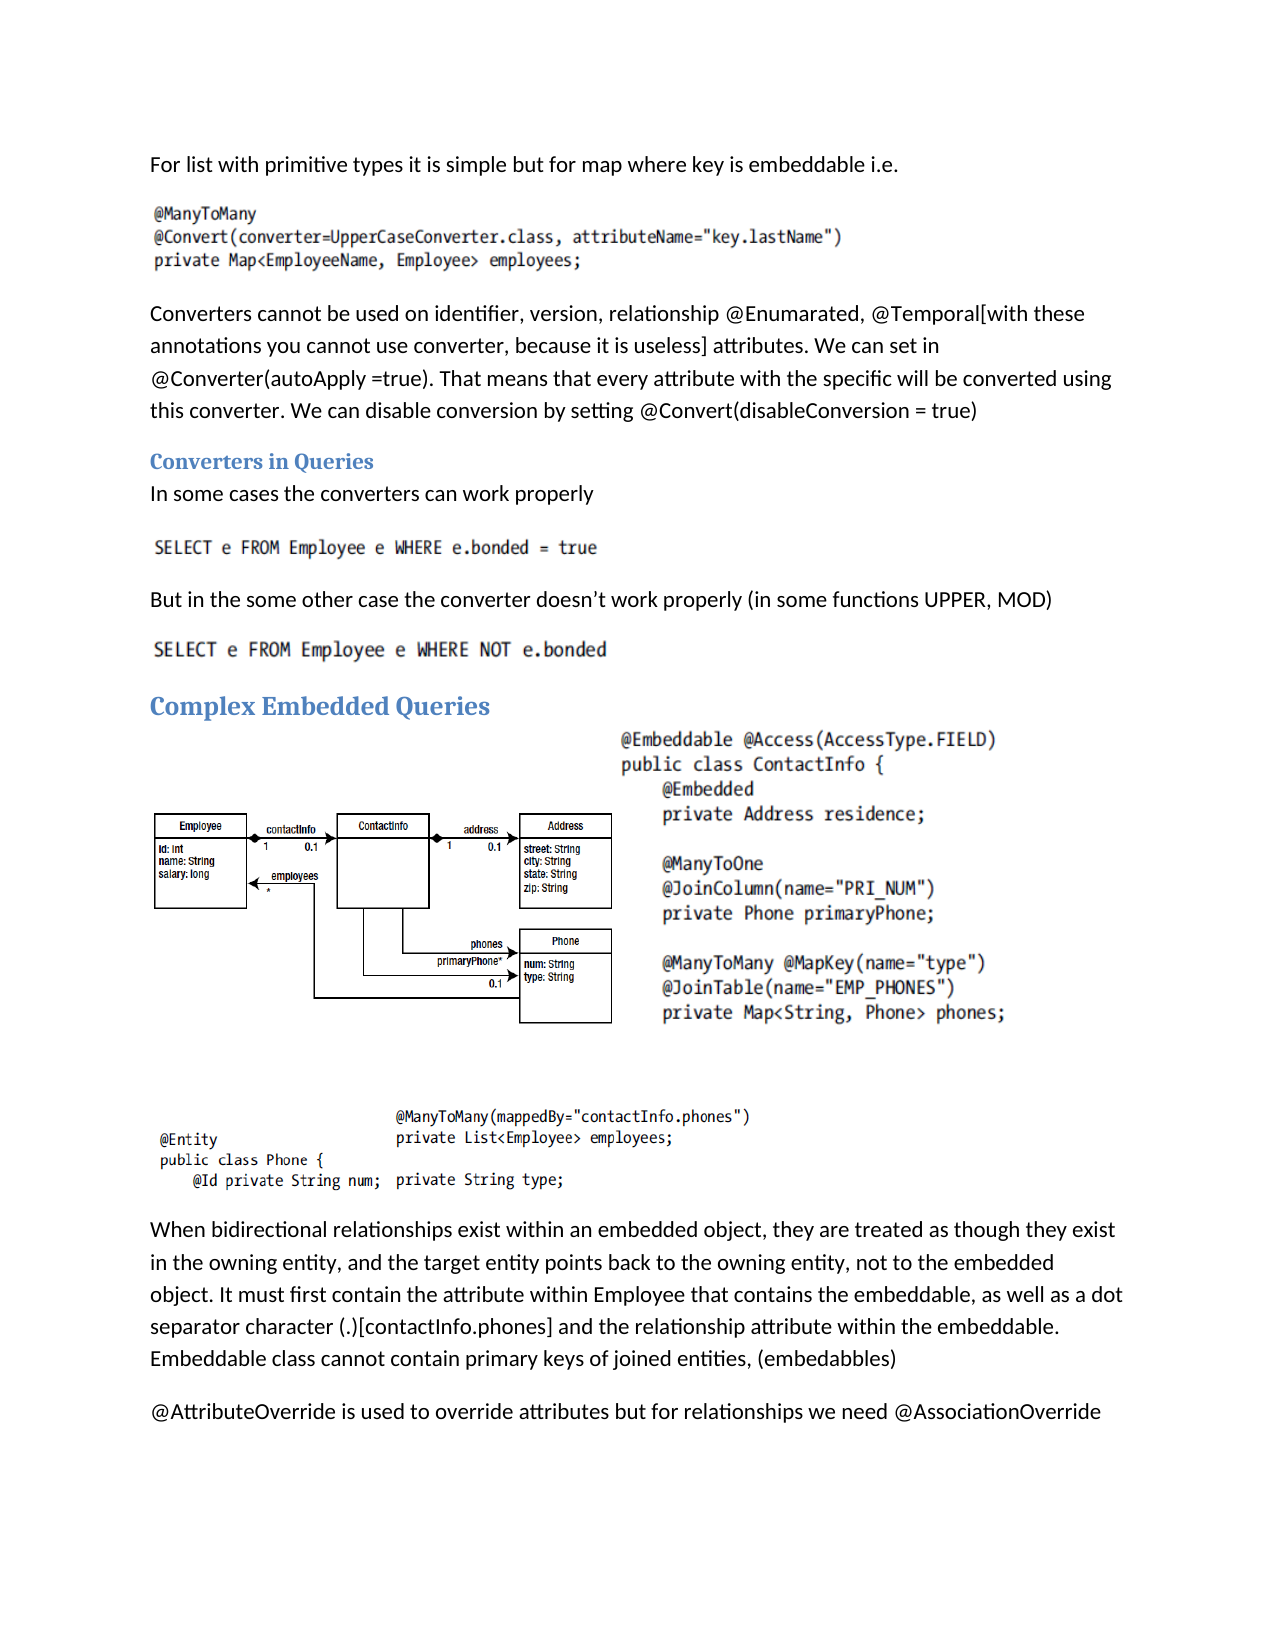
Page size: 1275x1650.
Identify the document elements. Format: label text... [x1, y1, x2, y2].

picture [150, 1127, 380, 1191]
picture [150, 203, 844, 275]
picture [150, 532, 600, 560]
text Converters cannot be used on identifier, version, relationship @Enumarated, @Temporal[with these annotations you cannot use converter, because it is useless] attributes. We can set in @Converter(autoApply =true). That means that every attribute with the specific will be converted using this converter. We can disable conversion by setting @Convert(disableConversion = true) [150, 299, 1125, 424]
text When bidirectional relationships exist within an embedded object, they are treated as though they exist in the owning entity, and the target entity points back to the owning entity, not to the embedded object. It must first contain the attribute within Employee that contains the embeddable, as well as a dot separator character (.)[contactInfo.phones] and the relationship attribute within the embeddable. Embeddable class cannot contain primary keys of joined entities, (embedabbles) [150, 1215, 1125, 1372]
text In some cases the converters can work properly [150, 479, 1125, 507]
picture [384, 1103, 750, 1191]
text But in the some other case the converter doesn’t work properly (in some functions UPPER, MOD) [150, 585, 1125, 613]
picture [150, 638, 616, 664]
text @AttributeOverride is used to override attributes but for relationships we need @AssociationOverride [150, 1397, 1125, 1425]
picture [619, 727, 1014, 1026]
picture [150, 810, 614, 1026]
subtitle Complex Embedded Queries [150, 691, 1125, 722]
subtitle Converters in Queries [150, 449, 1125, 475]
text For list with primitive types it is simple but for map where key is embeddable i.e. [150, 150, 1125, 178]
